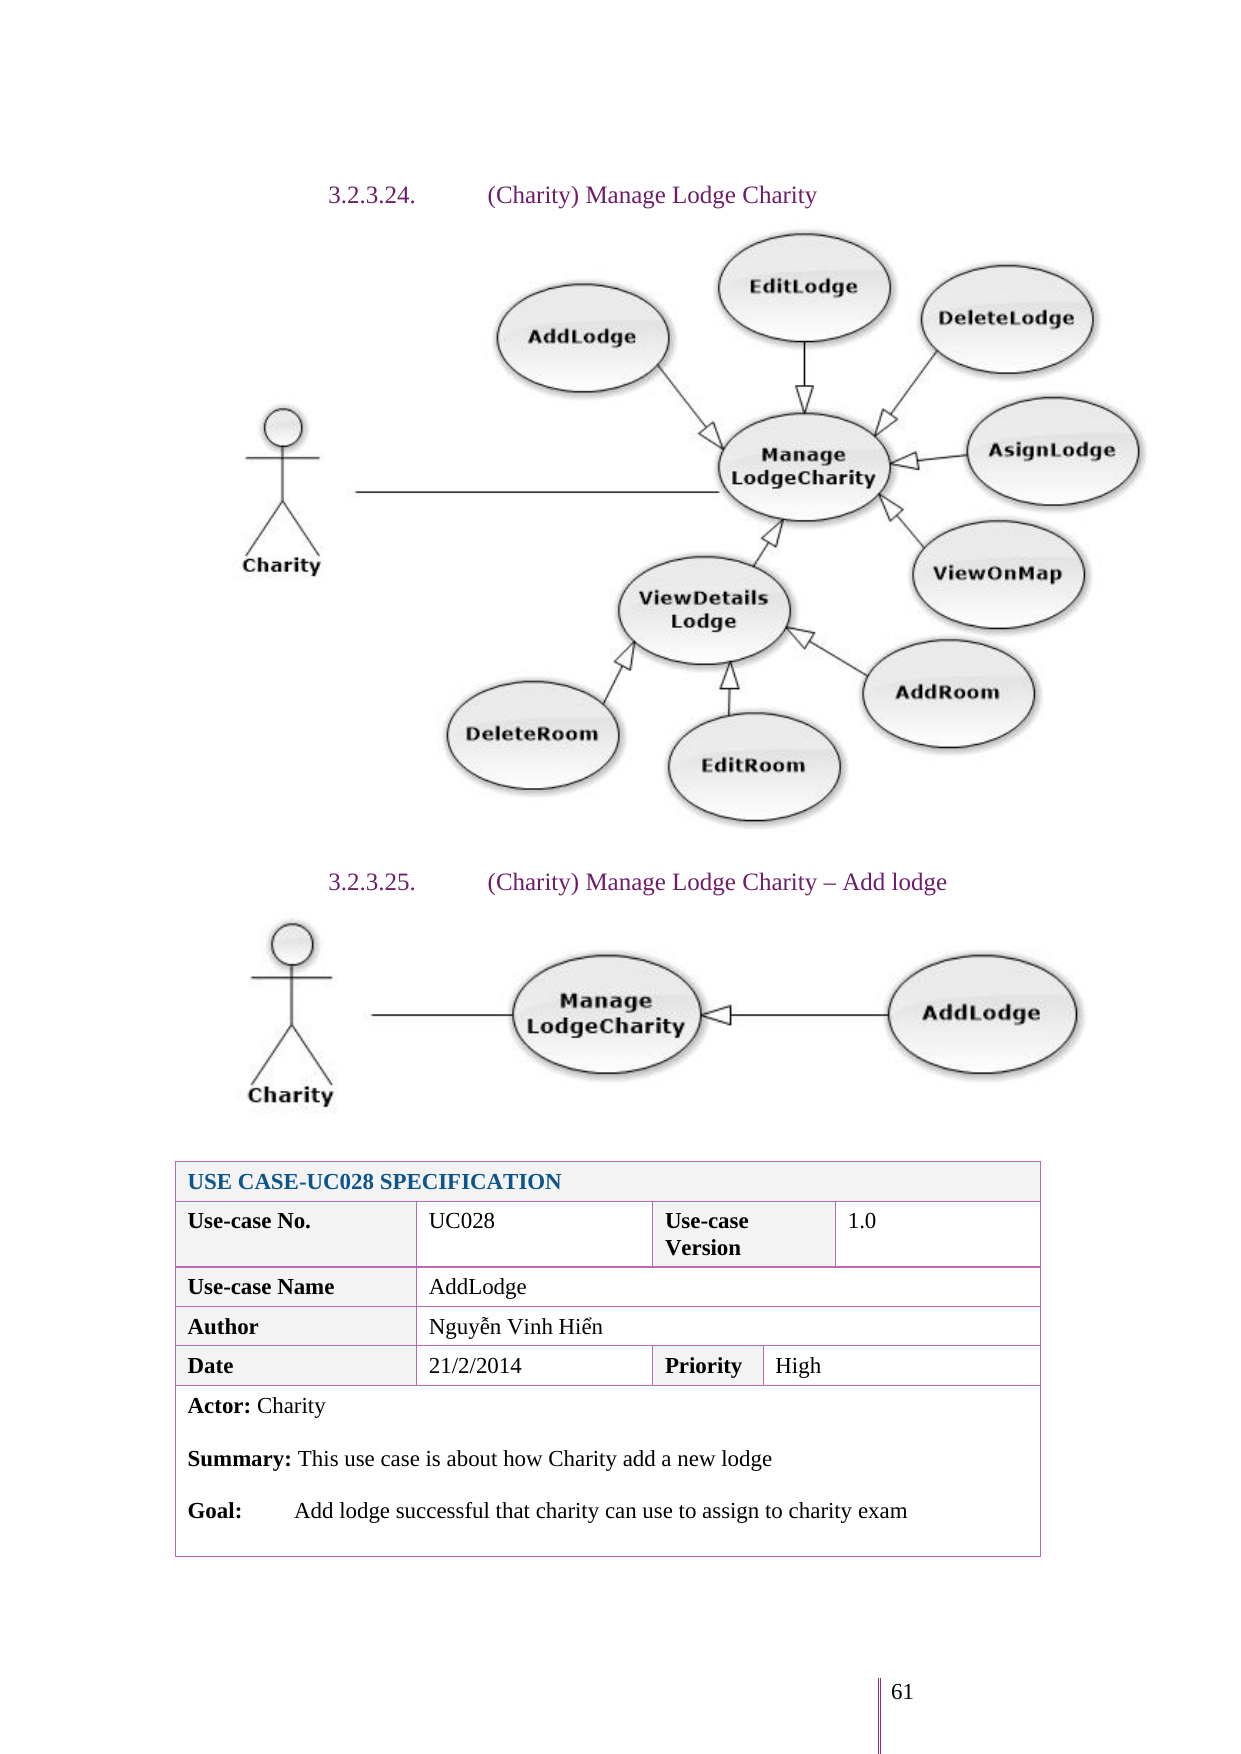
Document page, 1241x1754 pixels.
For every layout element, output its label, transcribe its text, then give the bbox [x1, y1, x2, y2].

table_cell Priority [653, 1346, 763, 1385]
table_cell Use-case No. [176, 1202, 416, 1266]
table_cell Author [176, 1307, 416, 1345]
subtitle (Charity) Manage Lodge Charity – Add lodge [328, 867, 1053, 896]
table_cell 1.0 [836, 1202, 1040, 1266]
table_cell Date [176, 1346, 416, 1385]
table_cell 21/2/2014 [417, 1346, 652, 1385]
subtitle (Charity) Manage Lodge Charity [328, 180, 1053, 209]
picture [187, 900, 1100, 1137]
table_cell UC028 [417, 1202, 652, 1266]
table_cell Use-case Version [653, 1202, 835, 1266]
table_header USE CASE-UC028 SPECIFICATION [176, 1162, 1040, 1201]
table_cell Nguyễn Vinh Hiển [417, 1307, 1040, 1345]
picture [187, 213, 1161, 843]
table_cell AddLodge [417, 1268, 1040, 1306]
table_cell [176, 1386, 1040, 1556]
table_cell Use-case Name [176, 1268, 416, 1306]
table_cell High [764, 1346, 1040, 1385]
